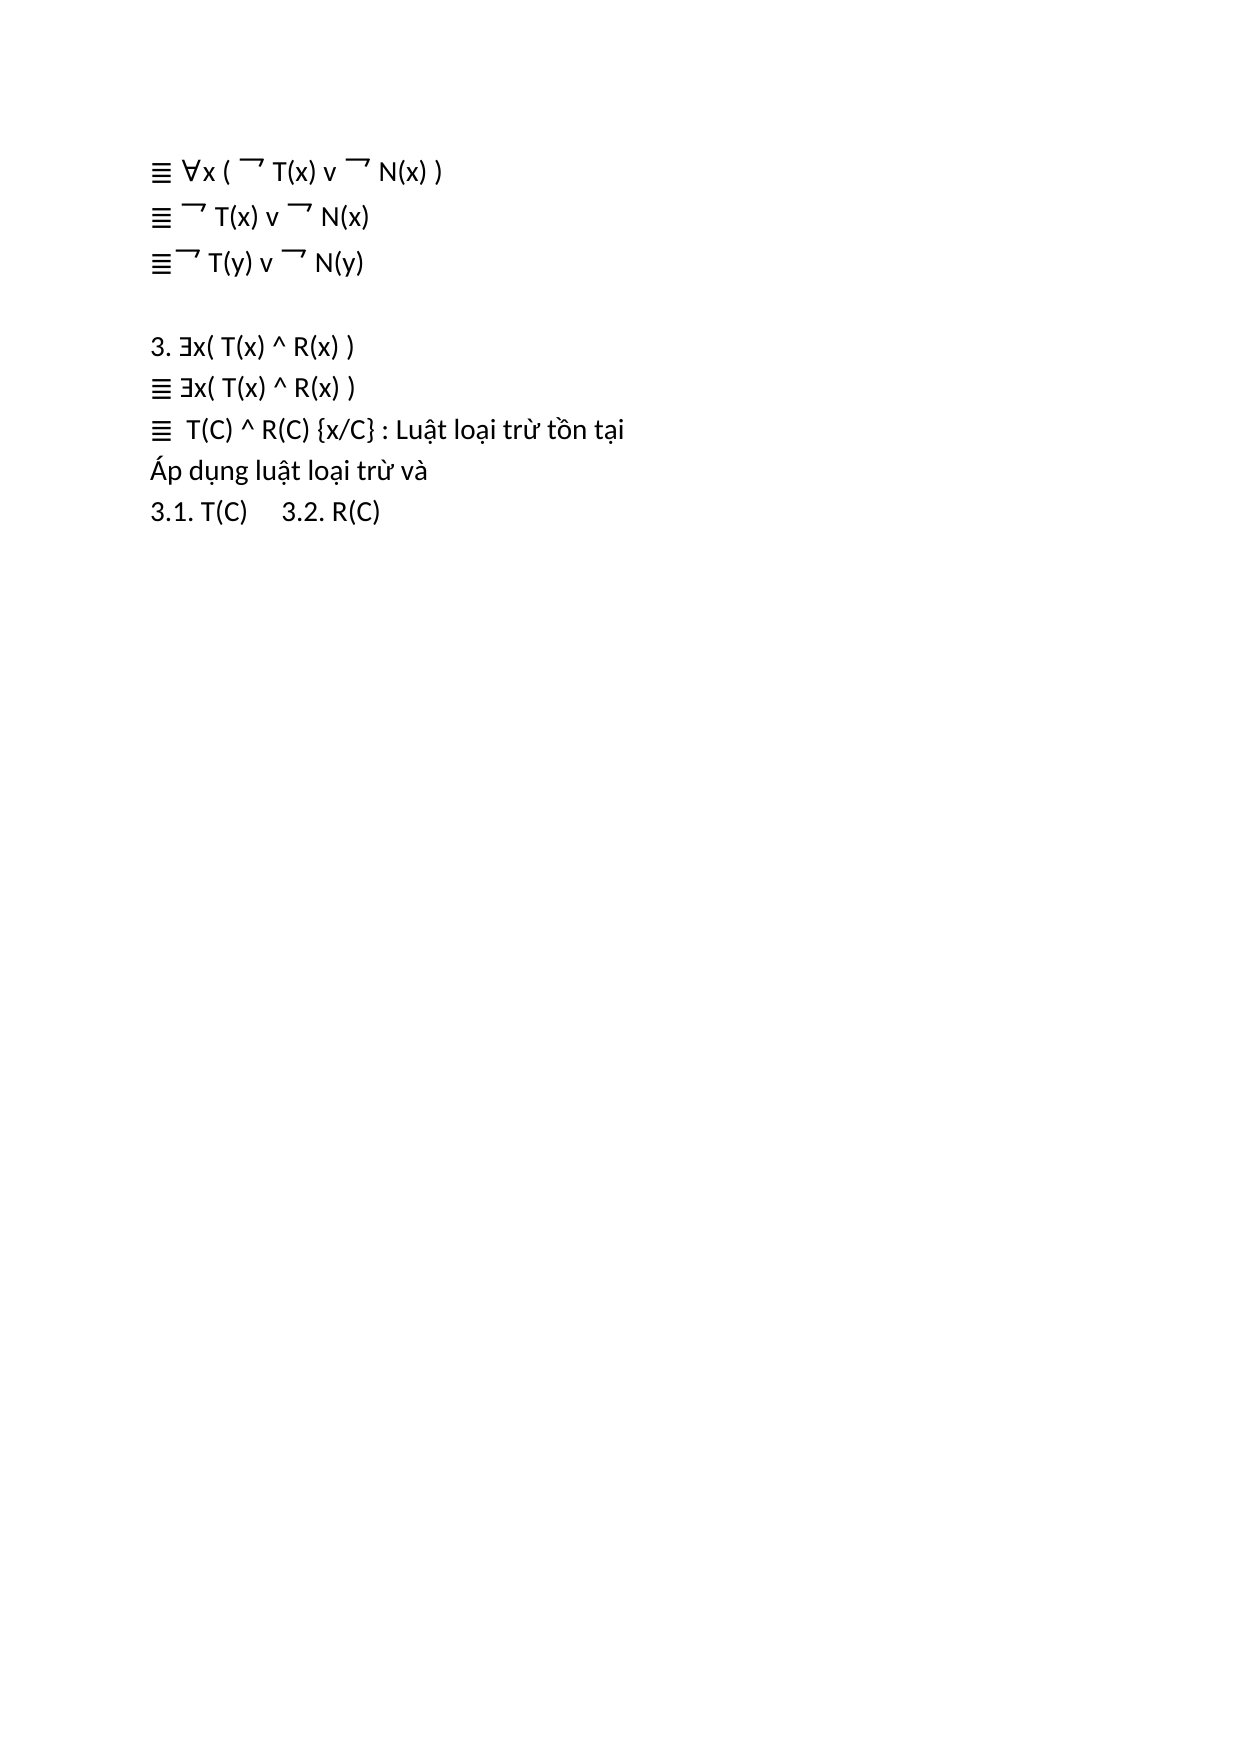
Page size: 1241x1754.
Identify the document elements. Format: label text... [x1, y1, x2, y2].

text 3. Ǝx( T(x) ^ R(x) ) [150, 328, 1090, 363]
text ≣ T(C) ^ R(C) {x/C} : Luật loại trừ tồn tại [150, 410, 1090, 447]
text 3.1. T(C) 3.2. R(C) [150, 493, 1090, 529]
text Áp dụng luật loại trừ và [150, 452, 1090, 488]
text ≣ ∀x ( 乛T(x) v 乛N(x) ) [150, 150, 1090, 190]
text ≣ Ǝx( T(x) ^ R(x) ) [150, 369, 1090, 405]
text ≣乛T(y) v 乛N(y) [150, 241, 1090, 281]
text ≣ 乛T(x) v 乛N(x) [150, 196, 1090, 235]
